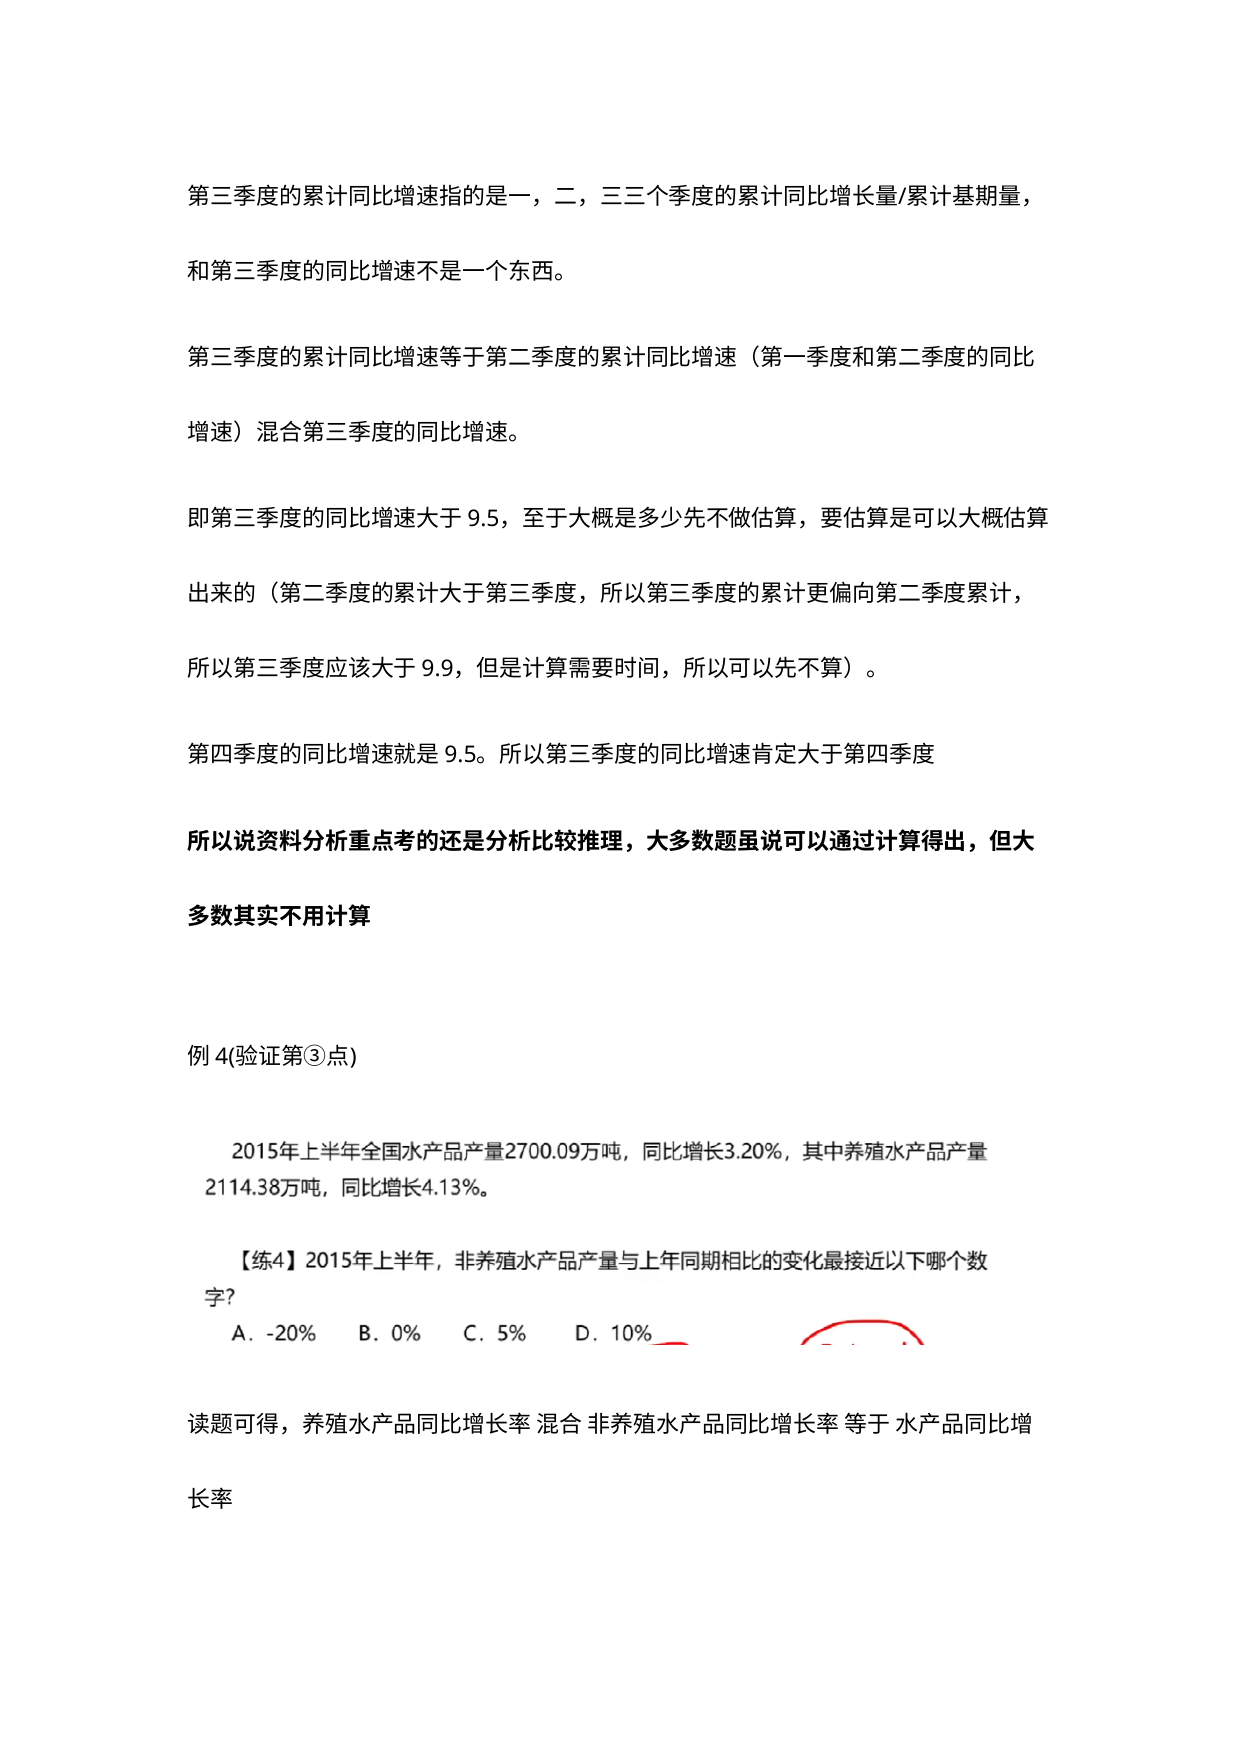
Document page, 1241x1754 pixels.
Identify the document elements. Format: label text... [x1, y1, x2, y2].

text 例4(验证第③点) [187, 1022, 1053, 1087]
text 第四季度的同比增速就是9.5。所以第三季度的同比增速肯定大于第四季度 [187, 721, 1053, 786]
text 读题可得，养殖水产品同比增长率 混合 非养殖水产品同比增长率 等于 水产品同比增长率 [187, 1390, 1053, 1530]
text 所以说资料分析重点考的还是分析比较推理，大多数题虽说可以通过计算得出，但大多数其实不用计算 [187, 807, 1053, 947]
picture [187, 1108, 1053, 1345]
text 即第三季度的同比增速大于9.5，至于大概是多少先不做估算，要估算是可以大概估算出来的（第二季度的累计大于第三季度，所以第三季度的累计更偏向第二季度累计，所以第三季度应该大于9.9，但是计算需要时间，所以可以先不算）。 [187, 484, 1053, 699]
text 第三季度的累计同比增速指的是一，二，三三个季度的累计同比增长量/累计基期量，和第三季度的同比增速不是一个东西。 [187, 162, 1053, 302]
text 第三季度的累计同比增速等于第二季度的累计同比增速（第一季度和第二季度的同比增速）混合第三季度的同比增速。 [187, 323, 1053, 463]
